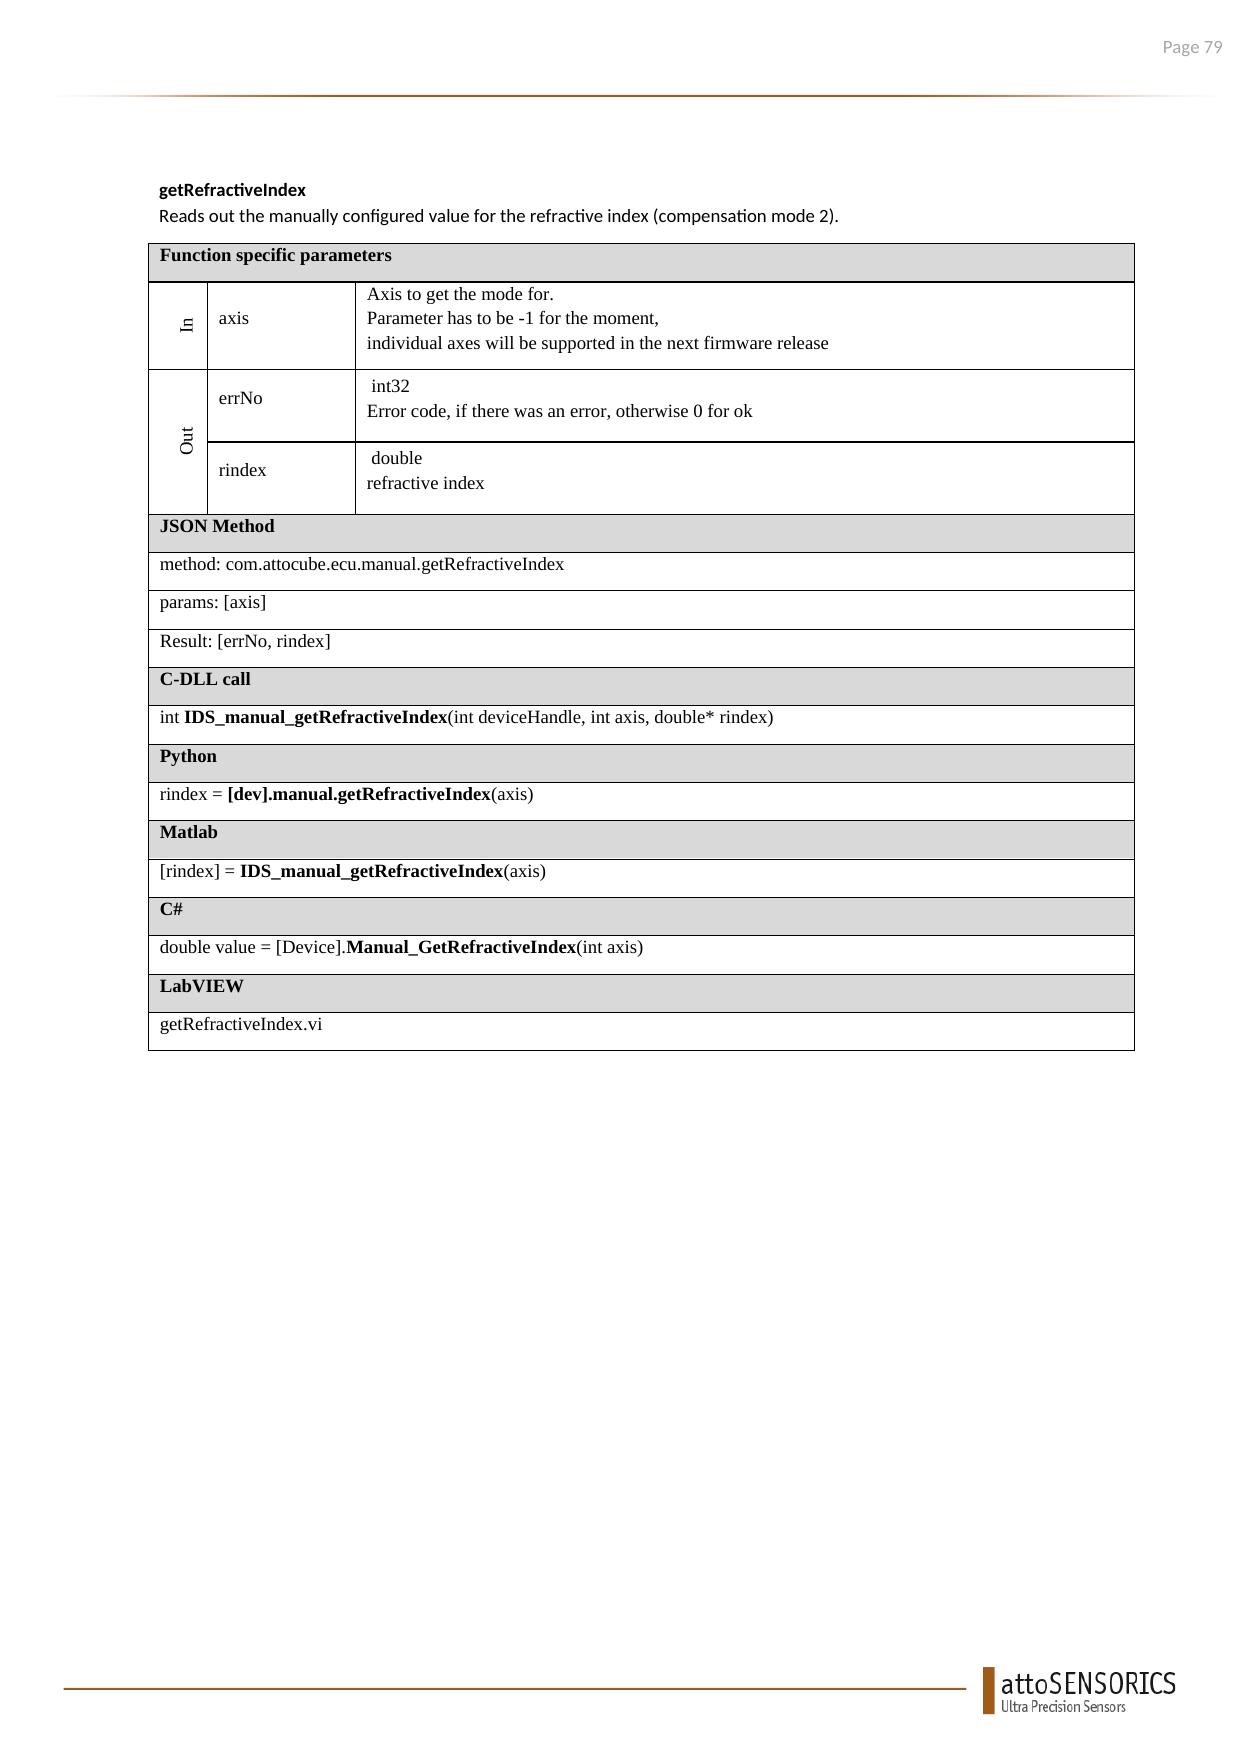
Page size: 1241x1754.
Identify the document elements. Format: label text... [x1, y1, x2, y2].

table_header Matlab [149, 821, 1134, 858]
table_header Function specific parameters [149, 244, 1134, 281]
table_header Axis to get the mode for. Parameter has to be -1 for the moment, individual axes will be supported in the next firmware release [356, 283, 1134, 369]
table_cell params: [axis] [149, 591, 1134, 628]
table_header double value = [Device].Manual_GetRefractiveIndex(int axis) [149, 936, 1134, 973]
table_header axis [208, 283, 355, 369]
table_cell int32 Error code, if there was an error, otherwise 0 for ok [356, 370, 1134, 441]
table_header LabVIEW [149, 975, 1134, 1012]
table_header Python [149, 745, 1134, 782]
table_cell double refractive index [356, 443, 1134, 513]
table_header [rindex] = IDS_manual_getRefractiveIndex(axis) [149, 860, 1134, 897]
table_cell Out [149, 370, 207, 513]
table_cell errNo [208, 370, 355, 441]
table_header getRefractiveIndex.vi [149, 1013, 1134, 1050]
picture [63, 1666, 1214, 1715]
table_header C-DLL call [149, 668, 1134, 705]
table_header getRefractiveIndex Reads out the manually configured value for the refractive index (compensation mode 2). [148, 178, 1134, 243]
table_header int IDS_manual_getRefractiveIndex(int deviceHandle, int axis, double* rindex) [149, 706, 1134, 743]
table_header rindex = [dev].manual.getRefractiveIndex(axis) [149, 783, 1134, 820]
table_header In [149, 283, 207, 369]
table_cell rindex [208, 443, 355, 513]
table_header method: com.attocube.ecu.manual.getRefractiveIndex [149, 553, 1134, 590]
table_header JSON Method [149, 515, 1134, 552]
picture [46, 84, 1228, 110]
table_header C# [149, 898, 1134, 935]
table_cell Result: [errNo, rindex] [149, 630, 1134, 667]
